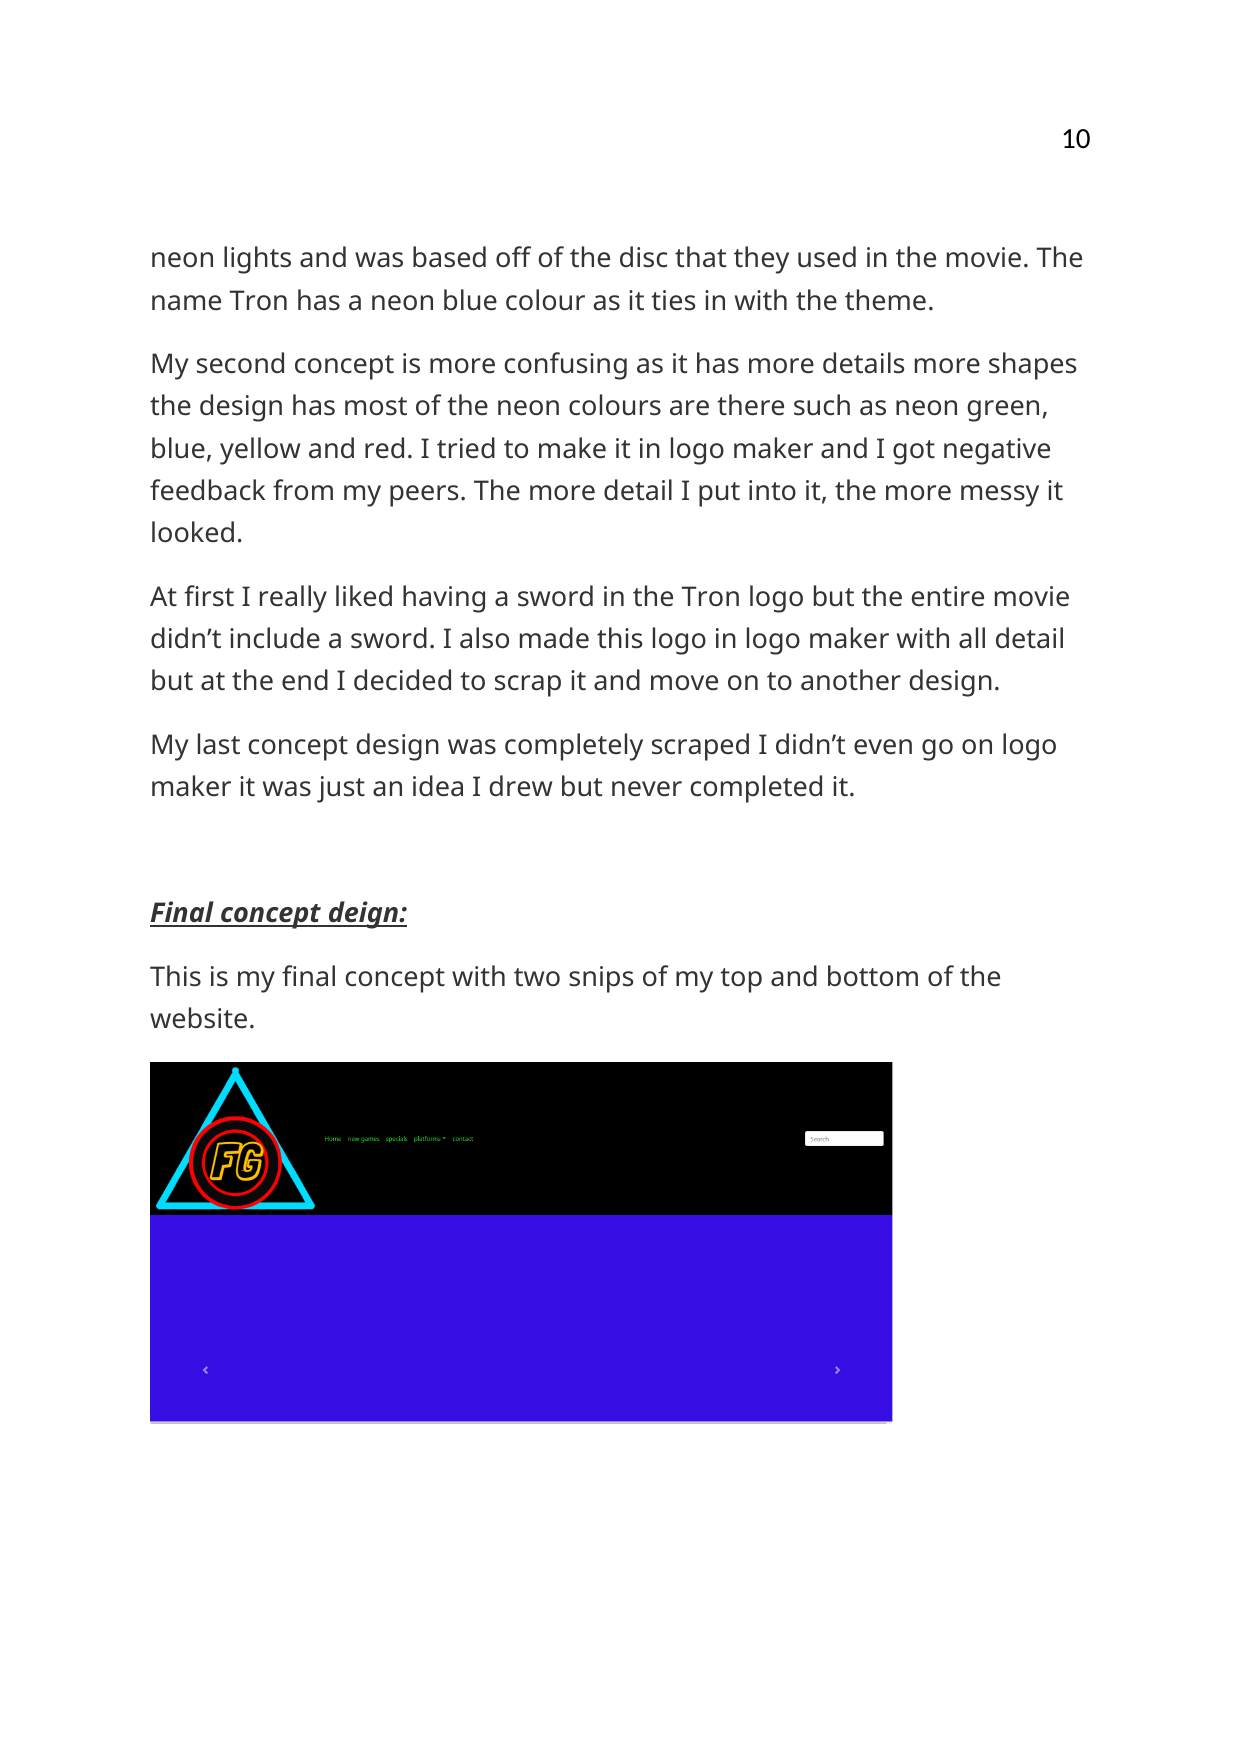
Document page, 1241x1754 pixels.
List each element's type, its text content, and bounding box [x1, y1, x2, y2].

text My last concept design was completely scraped I didn’t even go on logo maker it was just an idea I drew but never completed it. [150, 725, 1090, 804]
picture [150, 1062, 893, 1424]
text This is my final concept with two snips of my top and bottom of the website. [150, 957, 1090, 1036]
text My second concept is more confusing as it has more details more shapes the design has most of the neon colours are there such as neon green, blue, yellow and red. I tried to make it in logo maker and I got negative feedback from my peers. The more detail I put into it, the more messy it looked. [150, 344, 1090, 551]
text Final concept deign: [150, 894, 1090, 931]
text At first I really liked having a sword in the Tron logo but the entire movie didn’t include a sword. I also made this logo in logo maker with all detail but at the end I decided to scrap it and move on to another design. [150, 577, 1090, 699]
